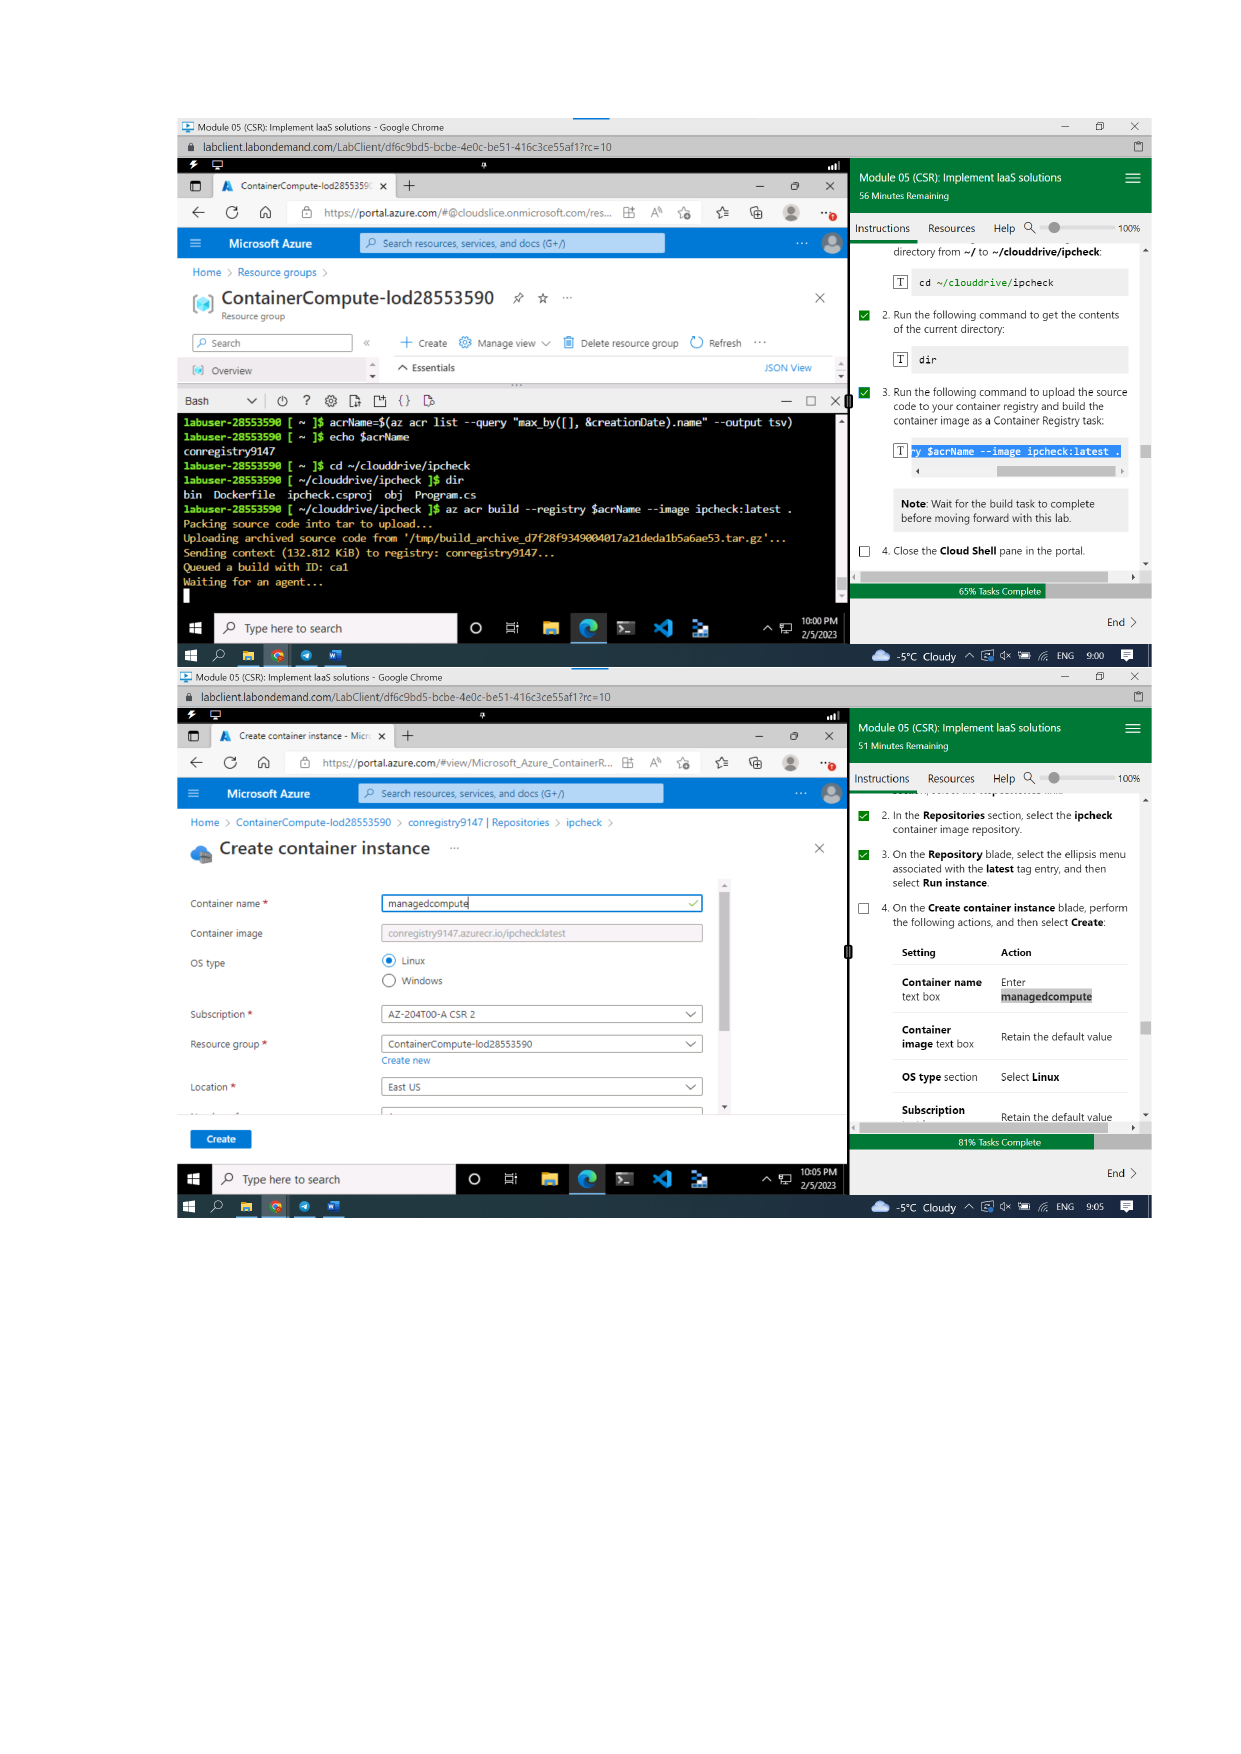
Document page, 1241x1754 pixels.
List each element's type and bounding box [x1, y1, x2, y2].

picture [177, 118, 1152, 667]
picture [177, 668, 1152, 1218]
